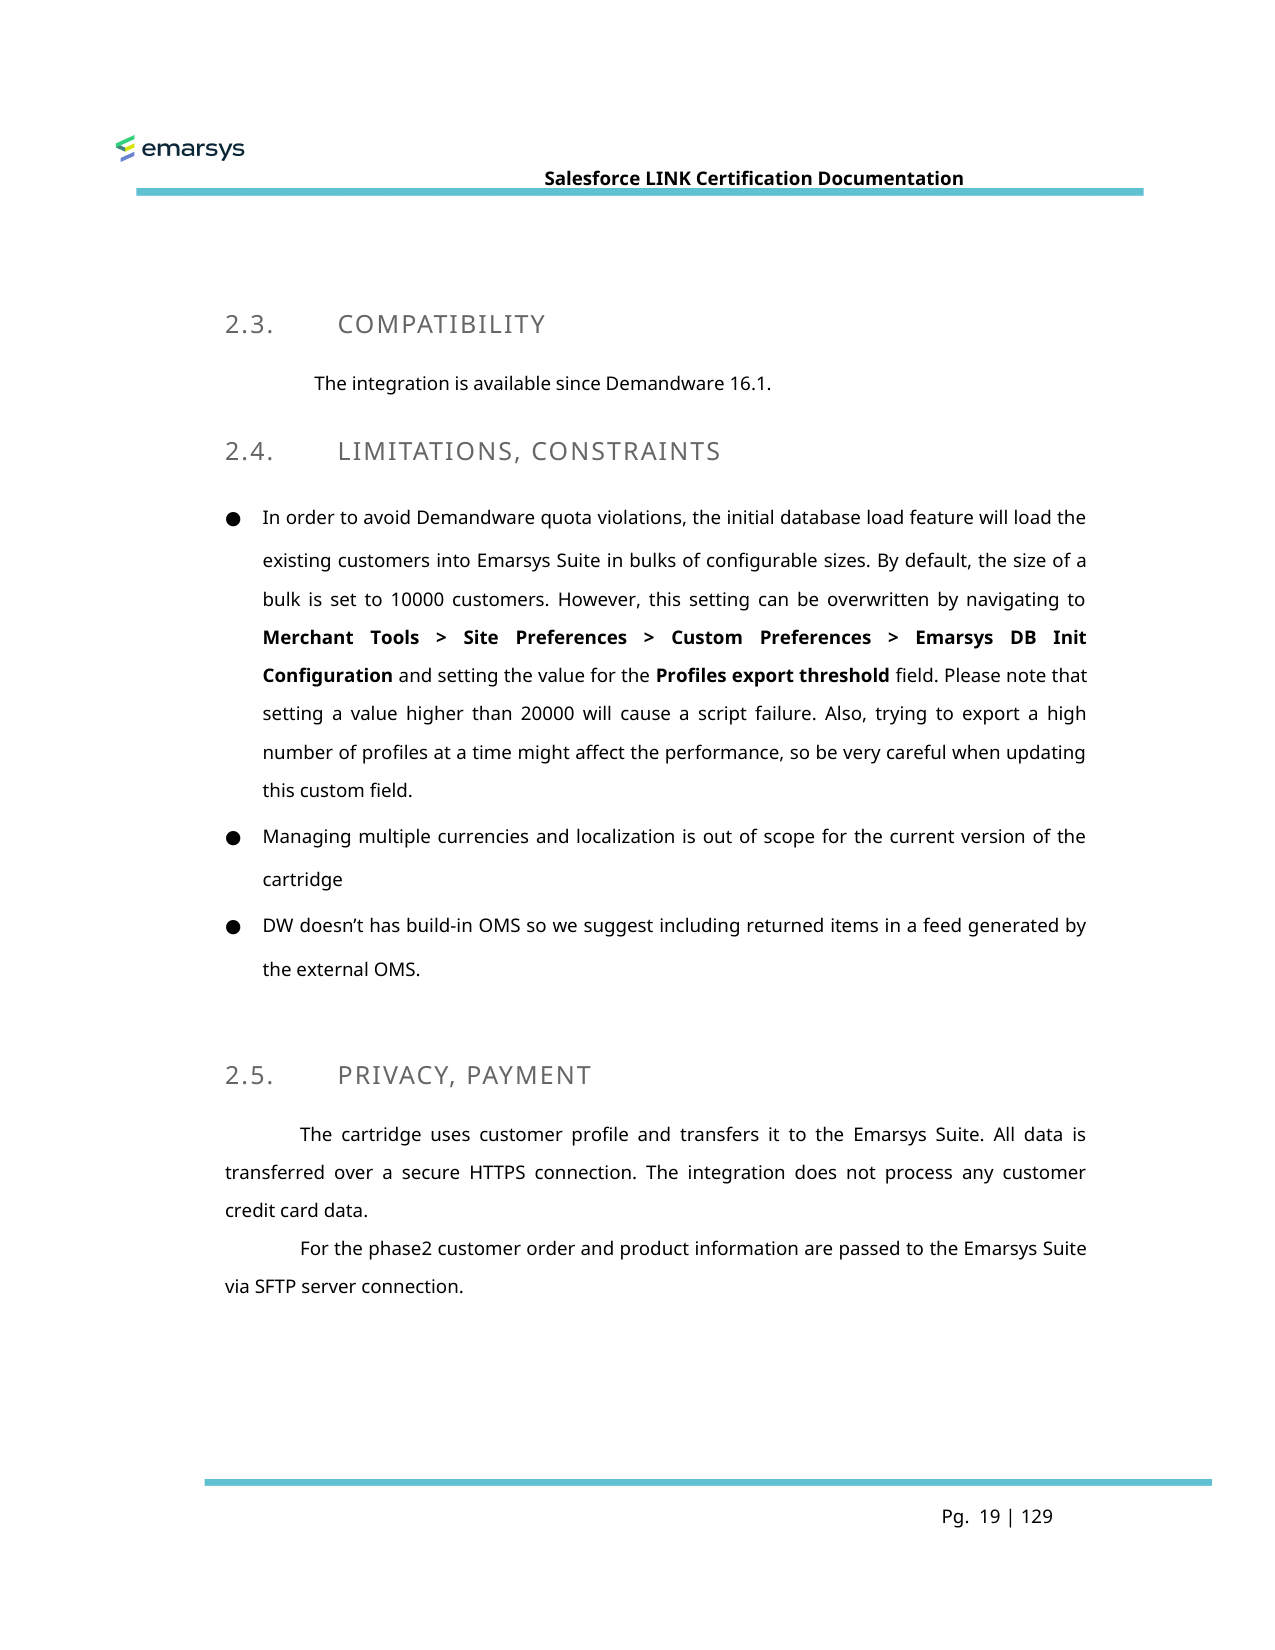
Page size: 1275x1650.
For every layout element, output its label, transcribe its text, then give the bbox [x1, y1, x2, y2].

list Managing multiple currencies and localization is out of scope for the current version of the cartridge [225, 815, 1087, 892]
picture [204, 1479, 1212, 1486]
subtitle Compatibility [225, 306, 1087, 340]
text The cartridge uses customer profile and transfers it to the Emarsys Suite. All data is transferred over a secure HTTPS connection. The integration does not process any customer credit card data. [225, 1121, 1087, 1223]
text The integration is available since Demandware 16.1. [239, 370, 1087, 395]
picture [136, 188, 1144, 196]
text For the phase2 customer order and product information are passed to the Emarsys Suite via SFTP server connection. [225, 1236, 1087, 1299]
subtitle Limitations, constraints [225, 433, 1087, 467]
picture [113, 111, 247, 185]
list DW doesn’t has build-in OMS so we suggest including returned items in a feed generated by the external OMS. [225, 905, 1087, 981]
subtitle Privacy, Payment [225, 1057, 1087, 1091]
list In order to avoid Demandware quota violations, the initial database load feature will load the existing customers into Emarsys Suite in bulks of configurable sizes. By default, the size of a bulk is set to 10000 customers. However, this setting can be overwritten by navigating to Merchant Tools > Site Preferences > Custom Preferences > Emarsys DB Init Configuration and setting the value for the Profiles export threshold field. Please note that setting a value higher than 20000 will cause a script failure. Also, trying to export a high number of profiles at a time might affect the performance, so be very careful when updating this custom field. [225, 497, 1087, 803]
